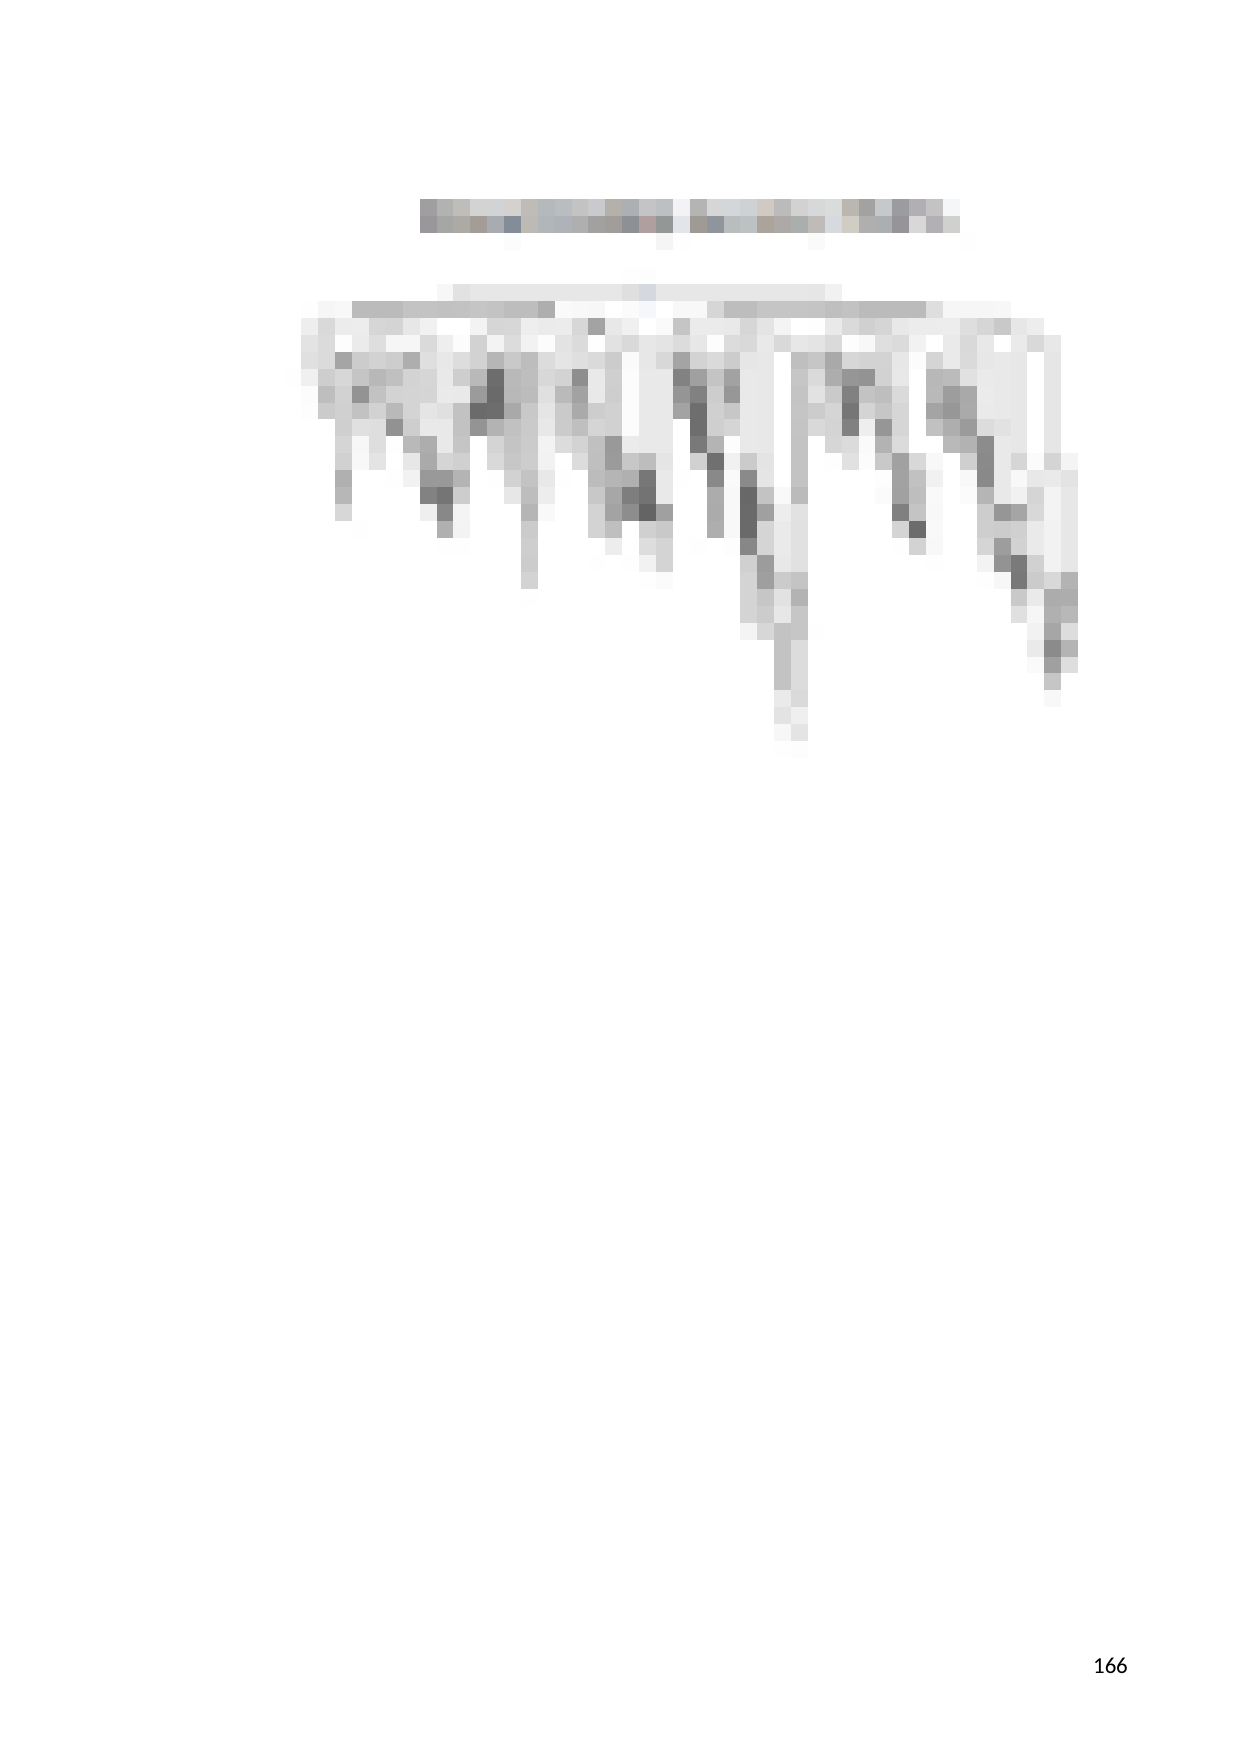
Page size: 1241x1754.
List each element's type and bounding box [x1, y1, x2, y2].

picture [150, 150, 1163, 911]
